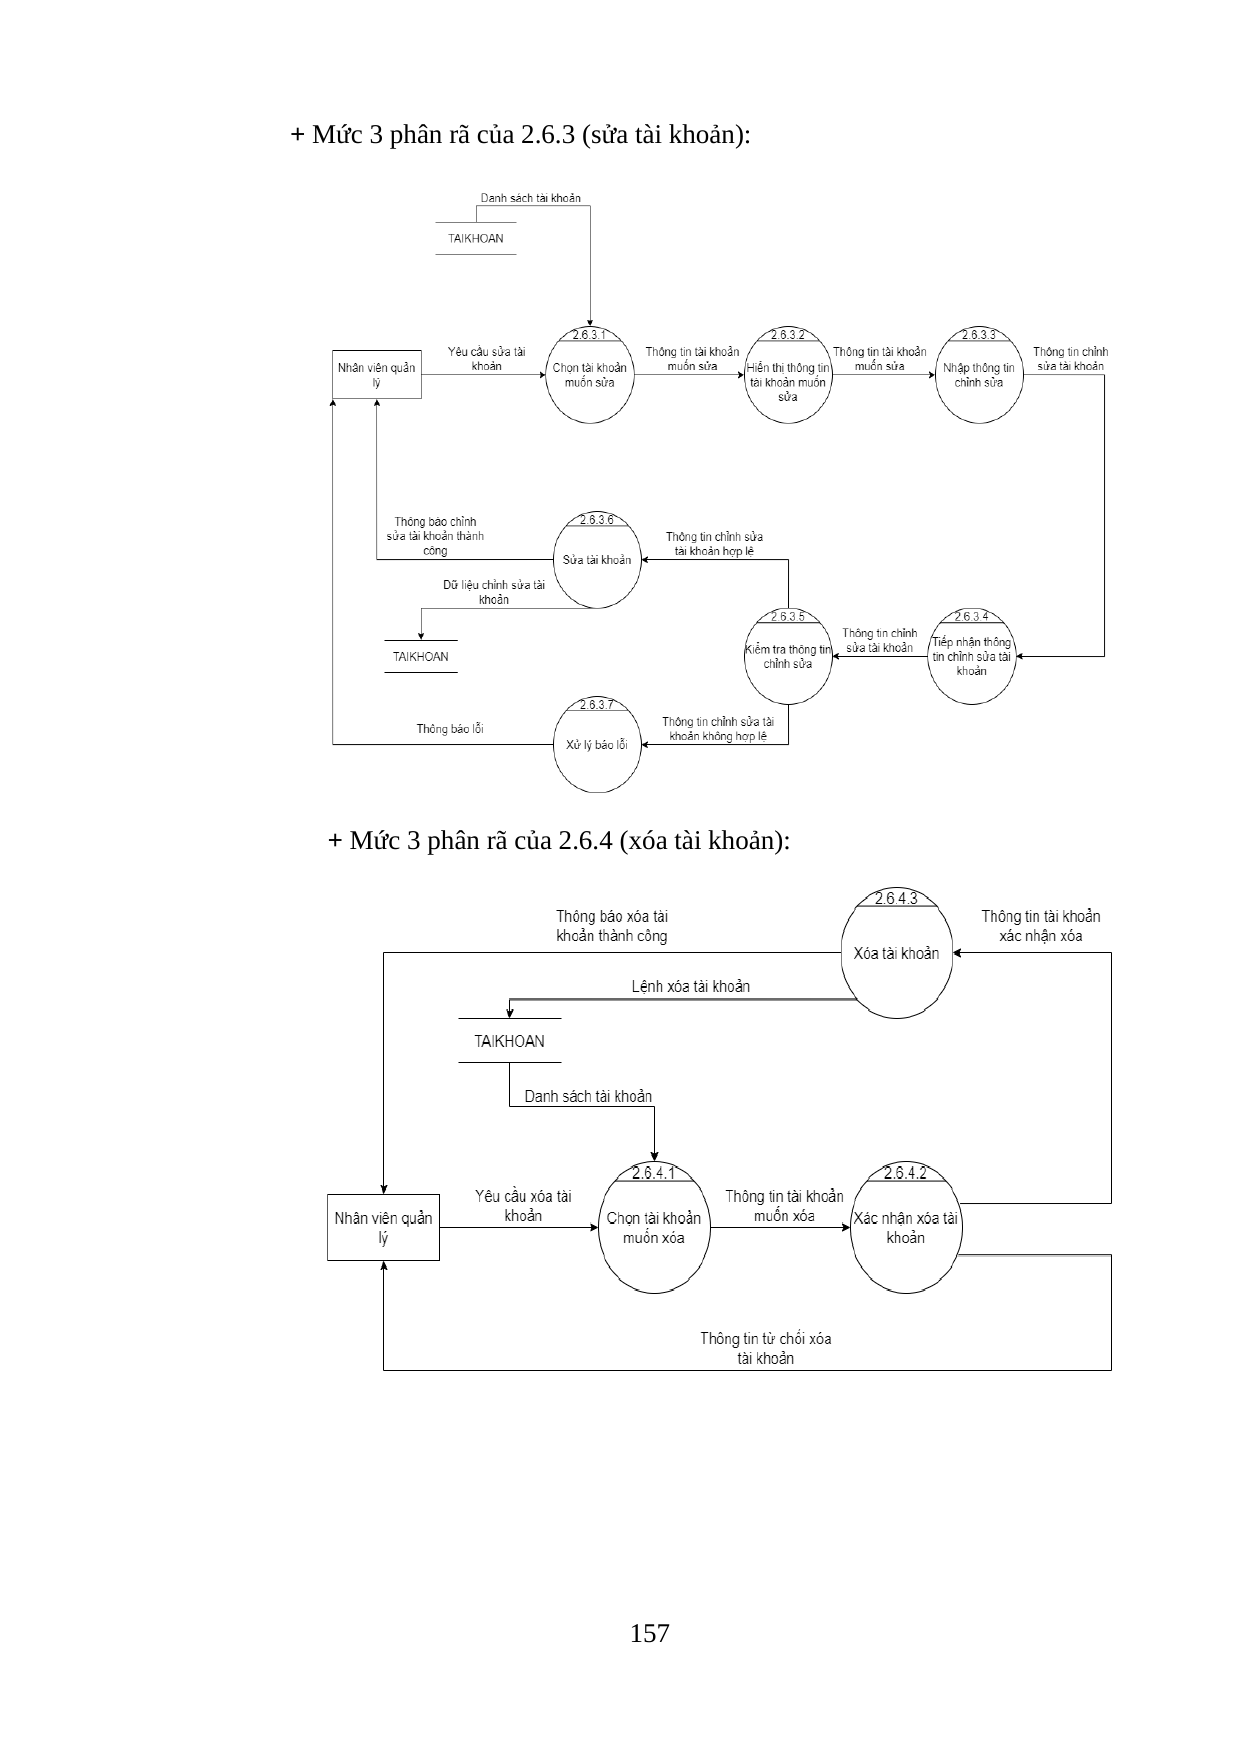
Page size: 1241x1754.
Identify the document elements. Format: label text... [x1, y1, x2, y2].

picture [327, 181, 1119, 793]
text + Mức 3 phân rã của 2.6.3 (sửa tài khoản): [290, 118, 1122, 149]
text + Mức 3 phân rã của 2.6.4 (xóa tài khoản): [290, 824, 1122, 856]
picture [327, 887, 1118, 1380]
